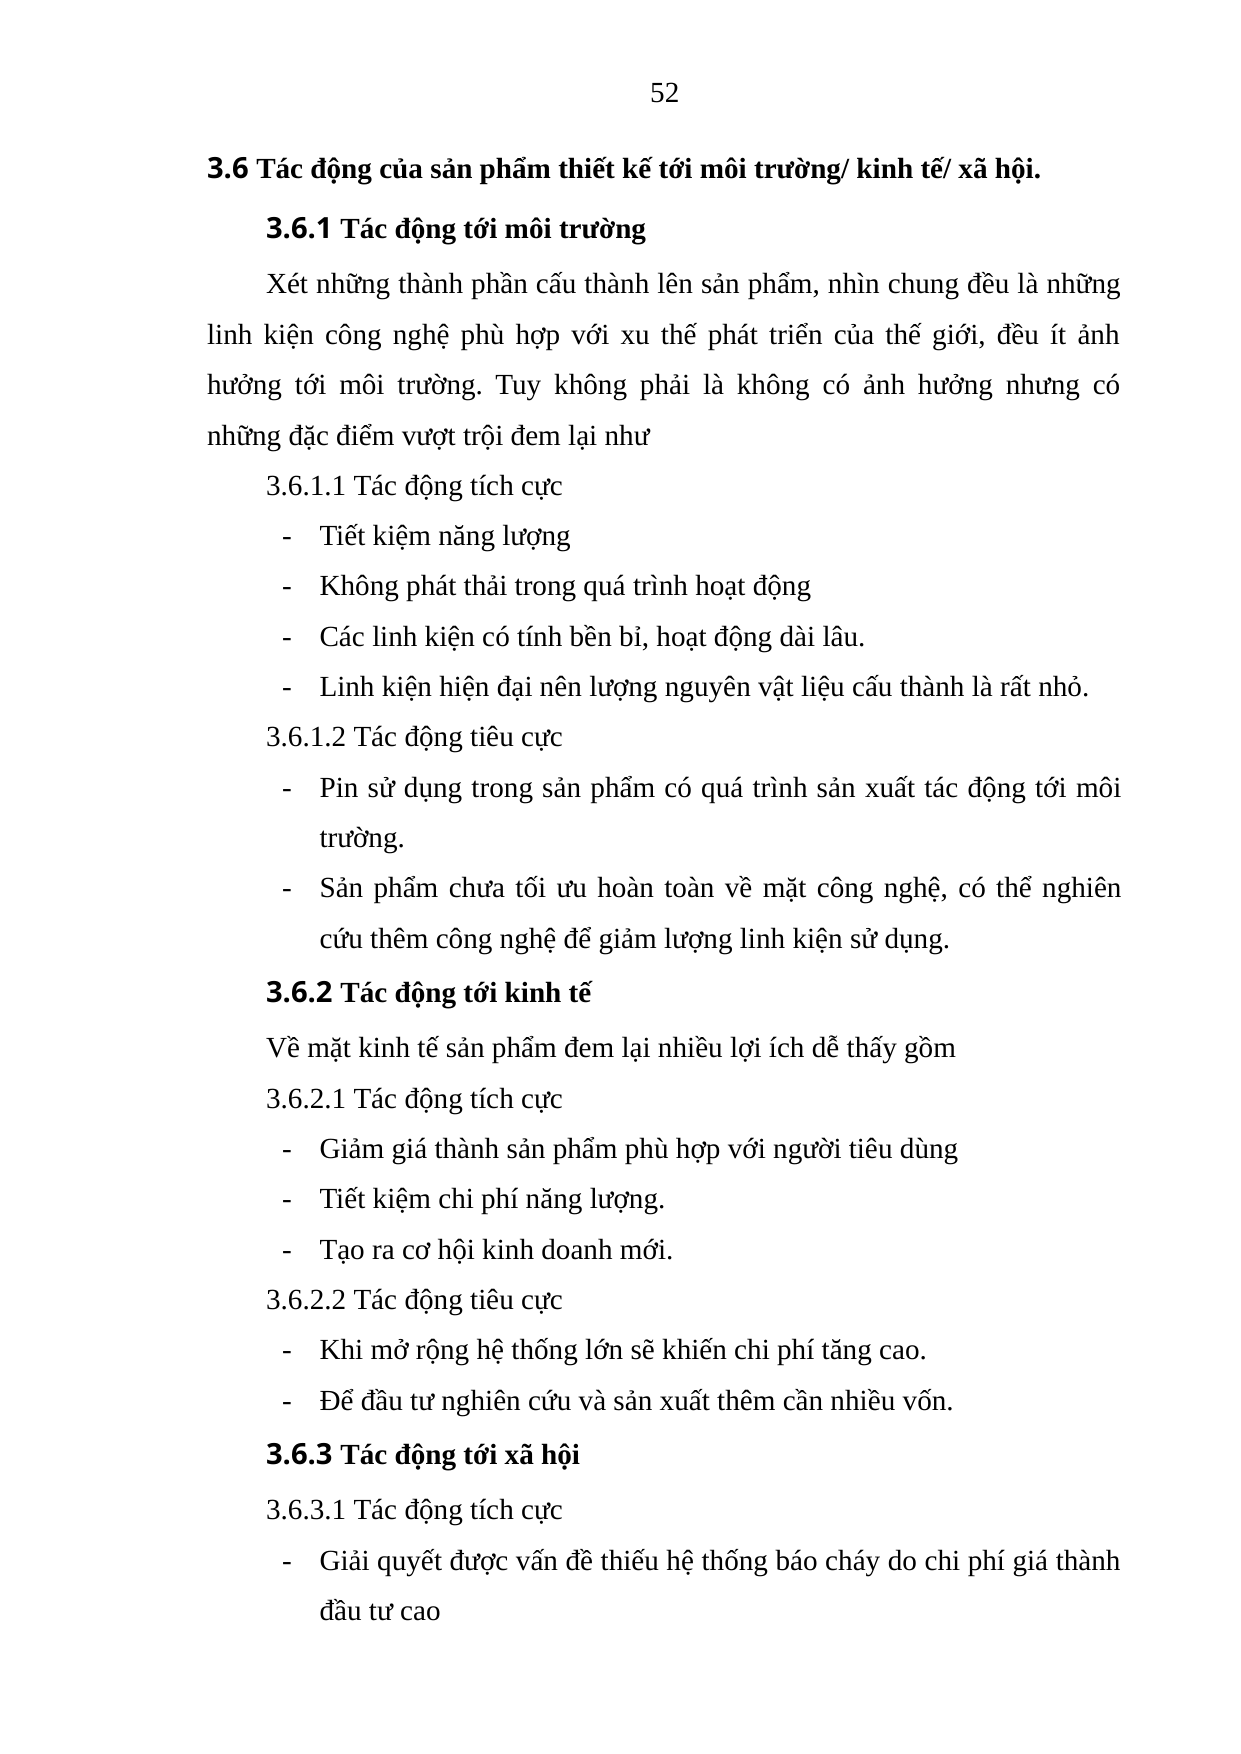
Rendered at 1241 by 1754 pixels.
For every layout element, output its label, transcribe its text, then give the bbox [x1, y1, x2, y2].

subtitle Tác động tiêu cực [266, 1282, 1122, 1316]
subtitle Tác động tới xã hội [266, 1433, 1122, 1473]
list Các linh kiện có tính bền bỉ, hoạt động dài lâu. [282, 619, 1122, 652]
list Pin sử dụng trong sản phẩm có quá trình sản xuất tác động tới môi trường. [282, 770, 1122, 854]
subtitle Tác động tích cực [266, 1081, 1122, 1114]
list Sản phẩm chưa tối ưu hoàn toàn về mặt công nghệ, có thể nghiên cứu thêm công nghệ để giảm lượng linh kiện sử dụng. [282, 870, 1122, 954]
subtitle Tác động tích cực [266, 1492, 1122, 1526]
subtitle Tác động tiêu cực [266, 719, 1122, 753]
subtitle Tác động tới kinh tế [266, 971, 1122, 1011]
list Để đầu tư nghiên cứu và sản xuất thêm cần nhiều vốn. [282, 1383, 1122, 1416]
list Linh kiện hiện đại nên lượng nguyên vật liệu cấu thành là rất nhỏ. [282, 669, 1122, 703]
list Không phát thải trong quá trình hoạt động [282, 568, 1122, 602]
subtitle Tác động tới môi trường [266, 207, 1122, 247]
list Tạo ra cơ hội kinh doanh mới. [282, 1232, 1122, 1265]
list Tiết kiệm chi phí năng lượng. [282, 1181, 1122, 1215]
subtitle Tác động của sản phẩm thiết kế tới môi trường/ kinh tế/ xã hội. [207, 148, 1122, 187]
list Về mặt kinh tế sản phẩm đem lại nhiều lợi ích dễ thấy gồm [207, 1031, 1122, 1064]
list Xét những thành phần cấu thành lên sản phẩm, nhìn chung đều là những linh kiện công nghệ phù hợp với xu thế phát triển của thế giới, đều ít ảnh hưởng tới môi trường. Tuy không phải là không có ảnh hưởng nhưng có những đặc điểm vượt trội đem lại như [207, 267, 1122, 451]
list Giải quyết được vấn đề thiếu hệ thống báo cháy do chi phí giá thành đầu tư cao [282, 1543, 1122, 1627]
list Khi mở rộng hệ thống lớn sẽ khiến chi phí tăng cao. [282, 1332, 1122, 1366]
list Tiết kiệm năng lượng [282, 518, 1122, 552]
subtitle Tác động tích cực [266, 468, 1122, 501]
list Giảm giá thành sản phẩm phù hợp với người tiêu dùng [282, 1131, 1122, 1165]
